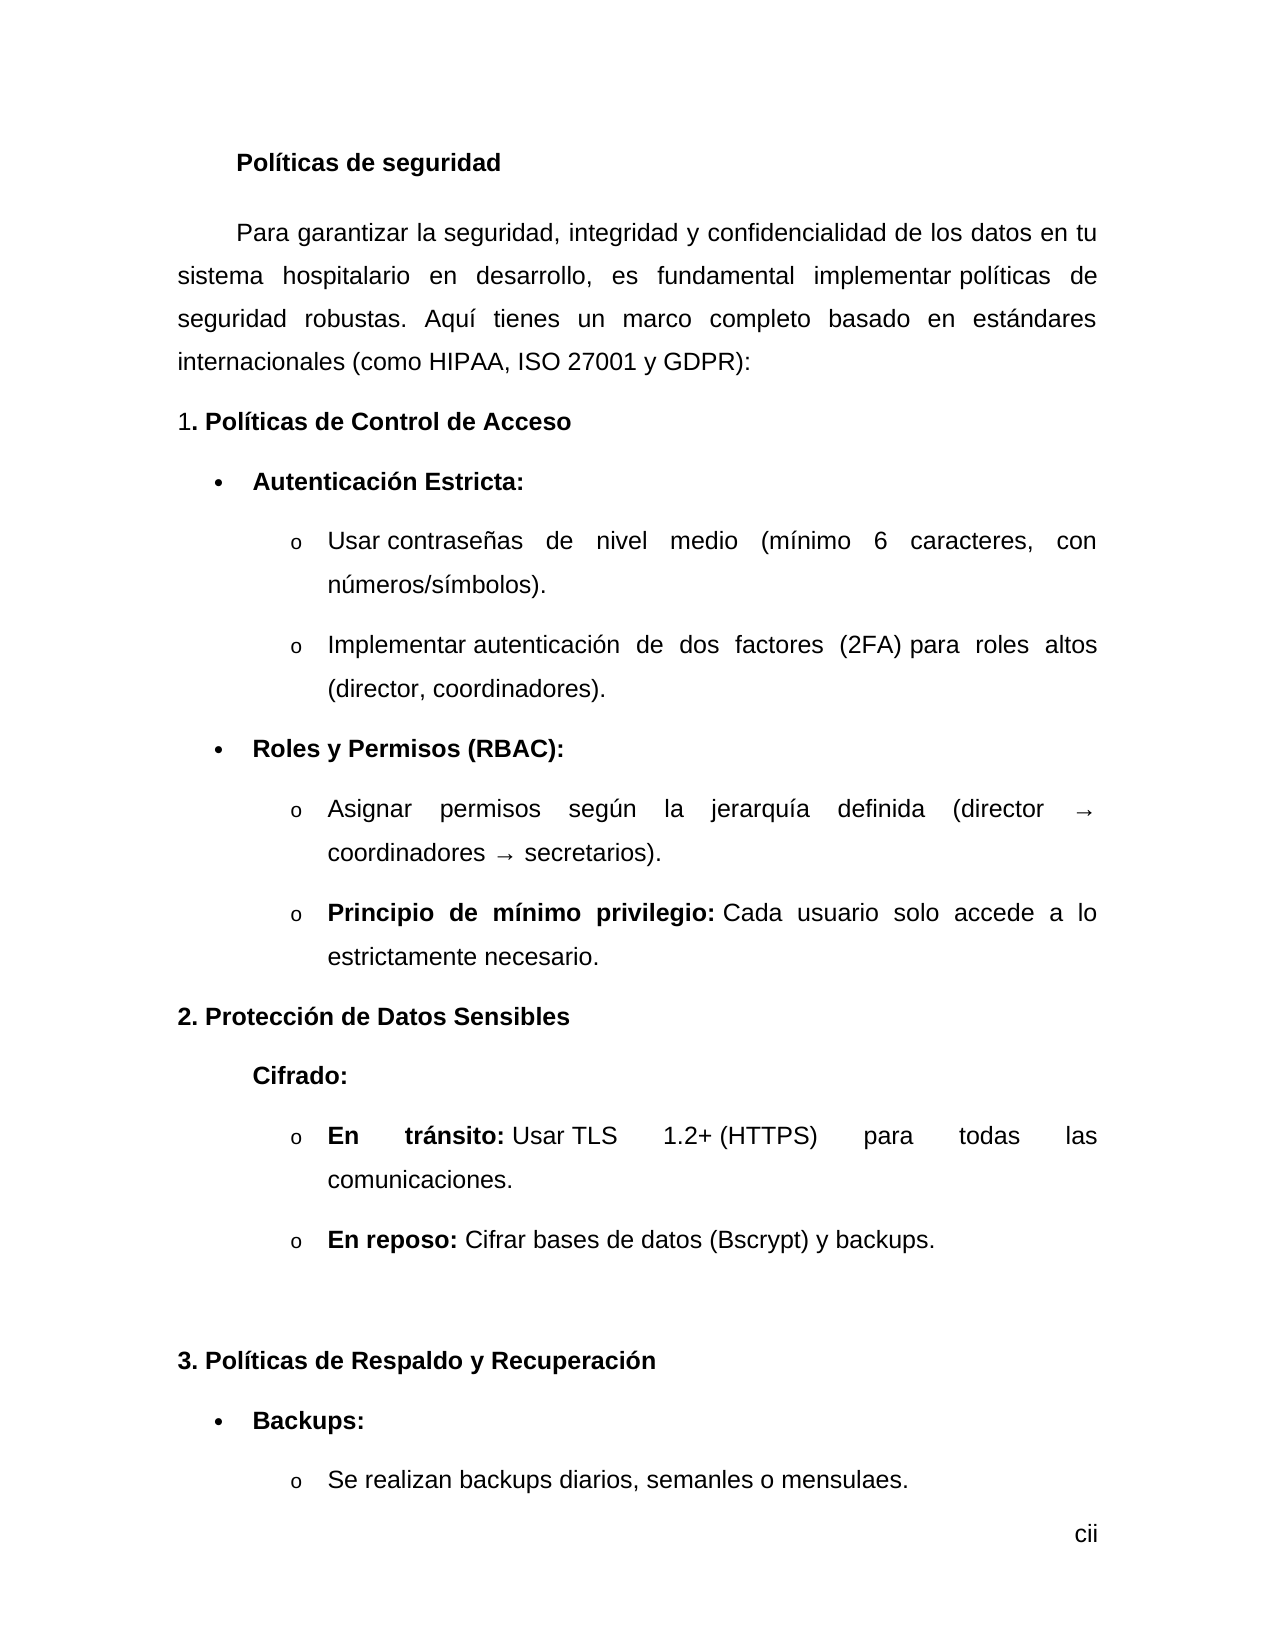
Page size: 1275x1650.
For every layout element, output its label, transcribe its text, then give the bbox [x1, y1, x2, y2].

list Implementar autenticación de dos factores (2FA) para roles altos (director, coordinadores). [290, 630, 1098, 703]
text Para garantizar la seguridad, integridad y confidencialidad de los datos en tu sistema hospitalario en desarrollo, es fundamental implementar políticas de seguridad robustas. Aquí tienes un marco completo basado en estándares internacionales (como HIPAA, ISO 27001 y GDPR): [177, 218, 1098, 376]
list Autenticación Estricta: [215, 467, 1098, 495]
list En reposo: Cifrar bases de datos (Bscrypt) y backups. [290, 1225, 1098, 1255]
list Asignar permisos según la jerarquía definida (director → coordinadores → secretarios). [290, 794, 1098, 867]
text 1. Políticas de Control de Acceso [177, 407, 1098, 436]
list Usar contraseñas de nivel medio (mínimo 6 caracteres, con números/símbolos). [290, 526, 1098, 599]
text Cifrado: [252, 1061, 1098, 1090]
list Se realizan backups diarios, semanles o mensulaes. [290, 1466, 1098, 1495]
list Principio de mínimo privilegio: Cada usuario solo accede a lo estrictamente necesario. [290, 898, 1098, 971]
list Roles y Permisos (RBAC): [215, 734, 1098, 763]
list En tránsito: Usar TLS 1.2+ (HTTPS) para todas las comunicaciones. [290, 1121, 1098, 1194]
list Backups: [215, 1406, 1098, 1434]
text 2. Protección de Datos Sensibles [177, 1002, 1098, 1030]
subtitle Políticas de seguridad [236, 148, 1098, 176]
text 3. Políticas de Respaldo y Recuperación [177, 1346, 1098, 1375]
